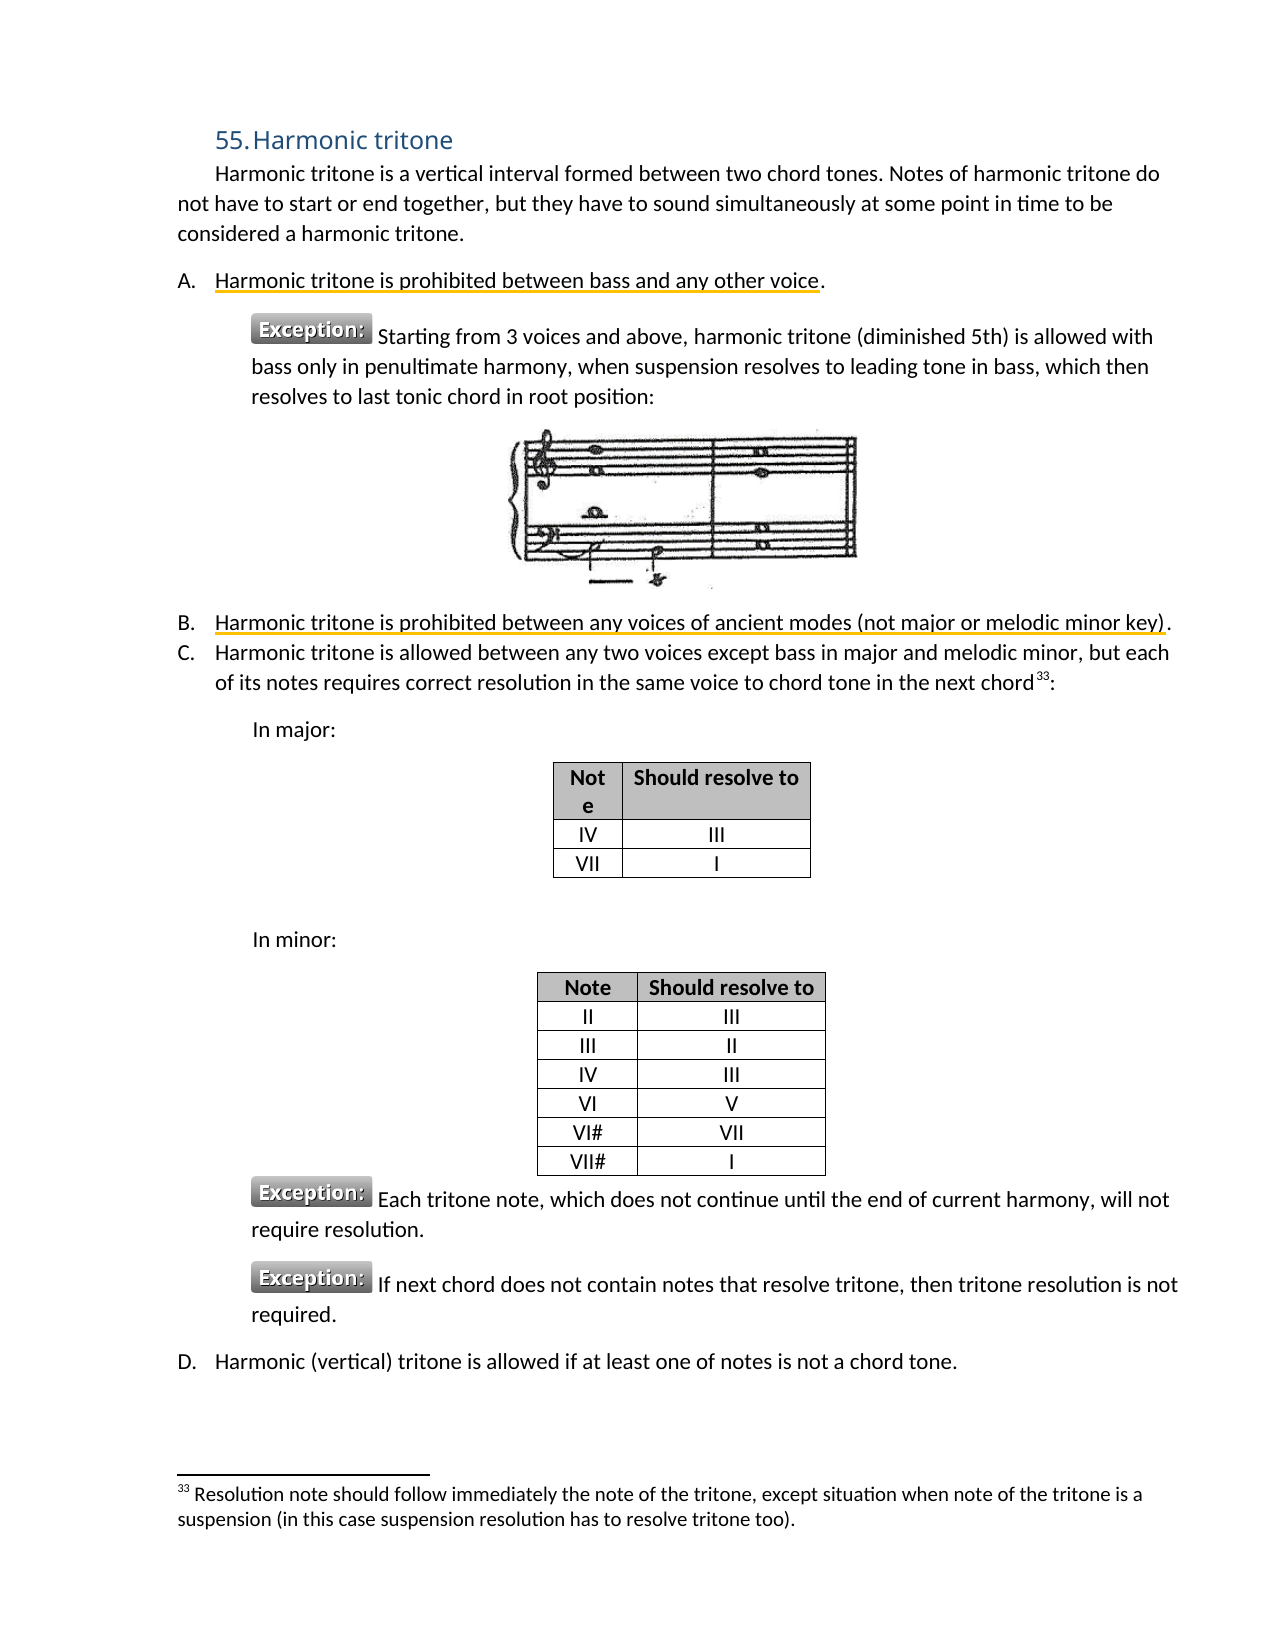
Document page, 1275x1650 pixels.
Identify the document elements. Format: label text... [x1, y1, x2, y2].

list Harmonic (vertical) tritone is allowed if at least one of notes is not a chord tone. [177, 1347, 1186, 1376]
list Harmonic tritone is prohibited between bass and any other voice. [177, 266, 1186, 294]
table_cell III [638, 1060, 825, 1088]
table_header Note [538, 973, 637, 1001]
picture [251, 313, 373, 344]
text In major: [252, 715, 1186, 743]
text In minor: [252, 925, 1186, 953]
table_cell I [623, 849, 810, 877]
text Each tritone note, which does not continue until the end of current harmony, will not require resolution. [251, 1176, 1186, 1243]
table_cell I [638, 1147, 825, 1175]
table_header Note [554, 763, 622, 819]
text Harmonic tritone is a vertical interval formed between two chord tones. Notes of harmonic tritone do not have to start or end together, but they have to sound simultaneously at some point in time to be considered a harmonic tritone. [177, 159, 1186, 247]
table_cell IV [554, 820, 622, 848]
table_cell III [623, 820, 810, 848]
table_cell III [538, 1031, 637, 1059]
table_cell VII# [538, 1147, 637, 1175]
text If next chord does not contain notes that resolve tritone, then tritone resolution is not required. [251, 1262, 1186, 1329]
text Starting from 3 voices and above, harmonic tritone (diminished 5th) is allowed with bass only in penultimate harmony, when suspension resolves to leading tone in bass, which then resolves to last tonic chord in root position: [251, 313, 1186, 410]
picture [251, 1176, 373, 1207]
table_cell VI# [538, 1118, 637, 1146]
table_cell VI [538, 1089, 637, 1117]
table_cell II [638, 1031, 825, 1059]
picture [505, 429, 859, 589]
table_cell V [638, 1089, 825, 1117]
table_cell III [638, 1002, 825, 1030]
list Harmonic tritone is prohibited between any voices of ancient modes (not major or melodic minor key). [177, 608, 1186, 636]
table_cell II [538, 1002, 637, 1030]
table_header Should resolve to [638, 973, 825, 1001]
picture [251, 1261, 373, 1293]
table_cell IV [538, 1060, 637, 1088]
table_cell VII [638, 1118, 825, 1146]
subtitle Harmonic tritone [215, 122, 1186, 156]
list Harmonic tritone is allowed between any two voices except bass in major and melodic minor, but each of its notes requires correct resolution in the same voice to chord tone in the next chord: [177, 638, 1186, 696]
table_cell VII [554, 849, 622, 877]
table_header Should resolve to [623, 763, 810, 819]
